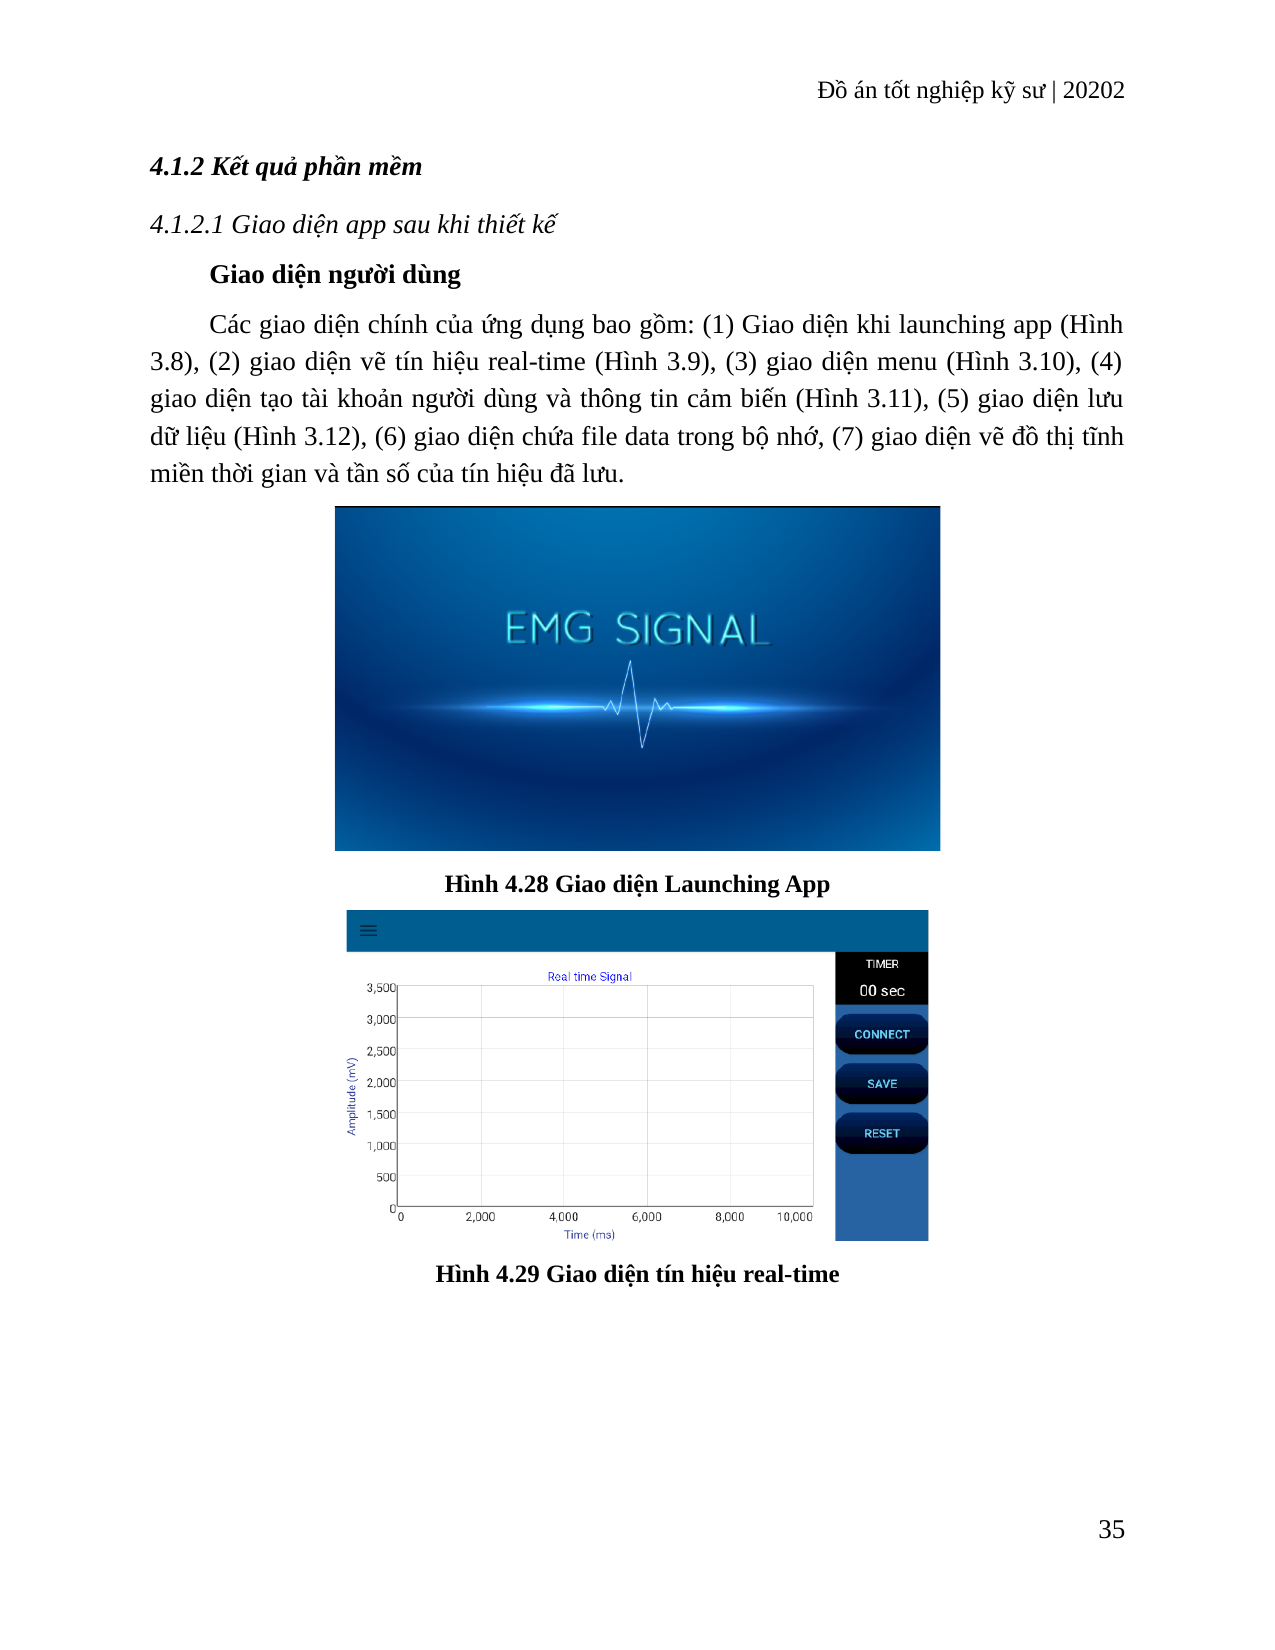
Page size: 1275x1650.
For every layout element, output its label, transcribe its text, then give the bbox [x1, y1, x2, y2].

text Các giao diện chính của ứng dụng bao gồm: (1) Giao diện khi launching app (Hình 3.8), (2) giao diện vẽ tín hiệu real-time (Hình 3.9), (3) giao diện menu (Hình 3.10), (4) giao diện tạo tài khoản người dùng và thông tin cảm biến (Hình 3.11), (5) giao diện lưu dữ liệu (Hình 3.12), (6) giao diện chứa file data trong bộ nhớ, (7) giao diện vẽ đồ thị tĩnh miền thời gian và tần số của tín hiệu đã lưu. [150, 308, 1125, 488]
subtitle Giao diện app sau khi thiết kế [150, 208, 1125, 239]
subtitle Kết quả phần mềm [150, 150, 1125, 181]
text Giao diện người dùng [150, 258, 1125, 289]
